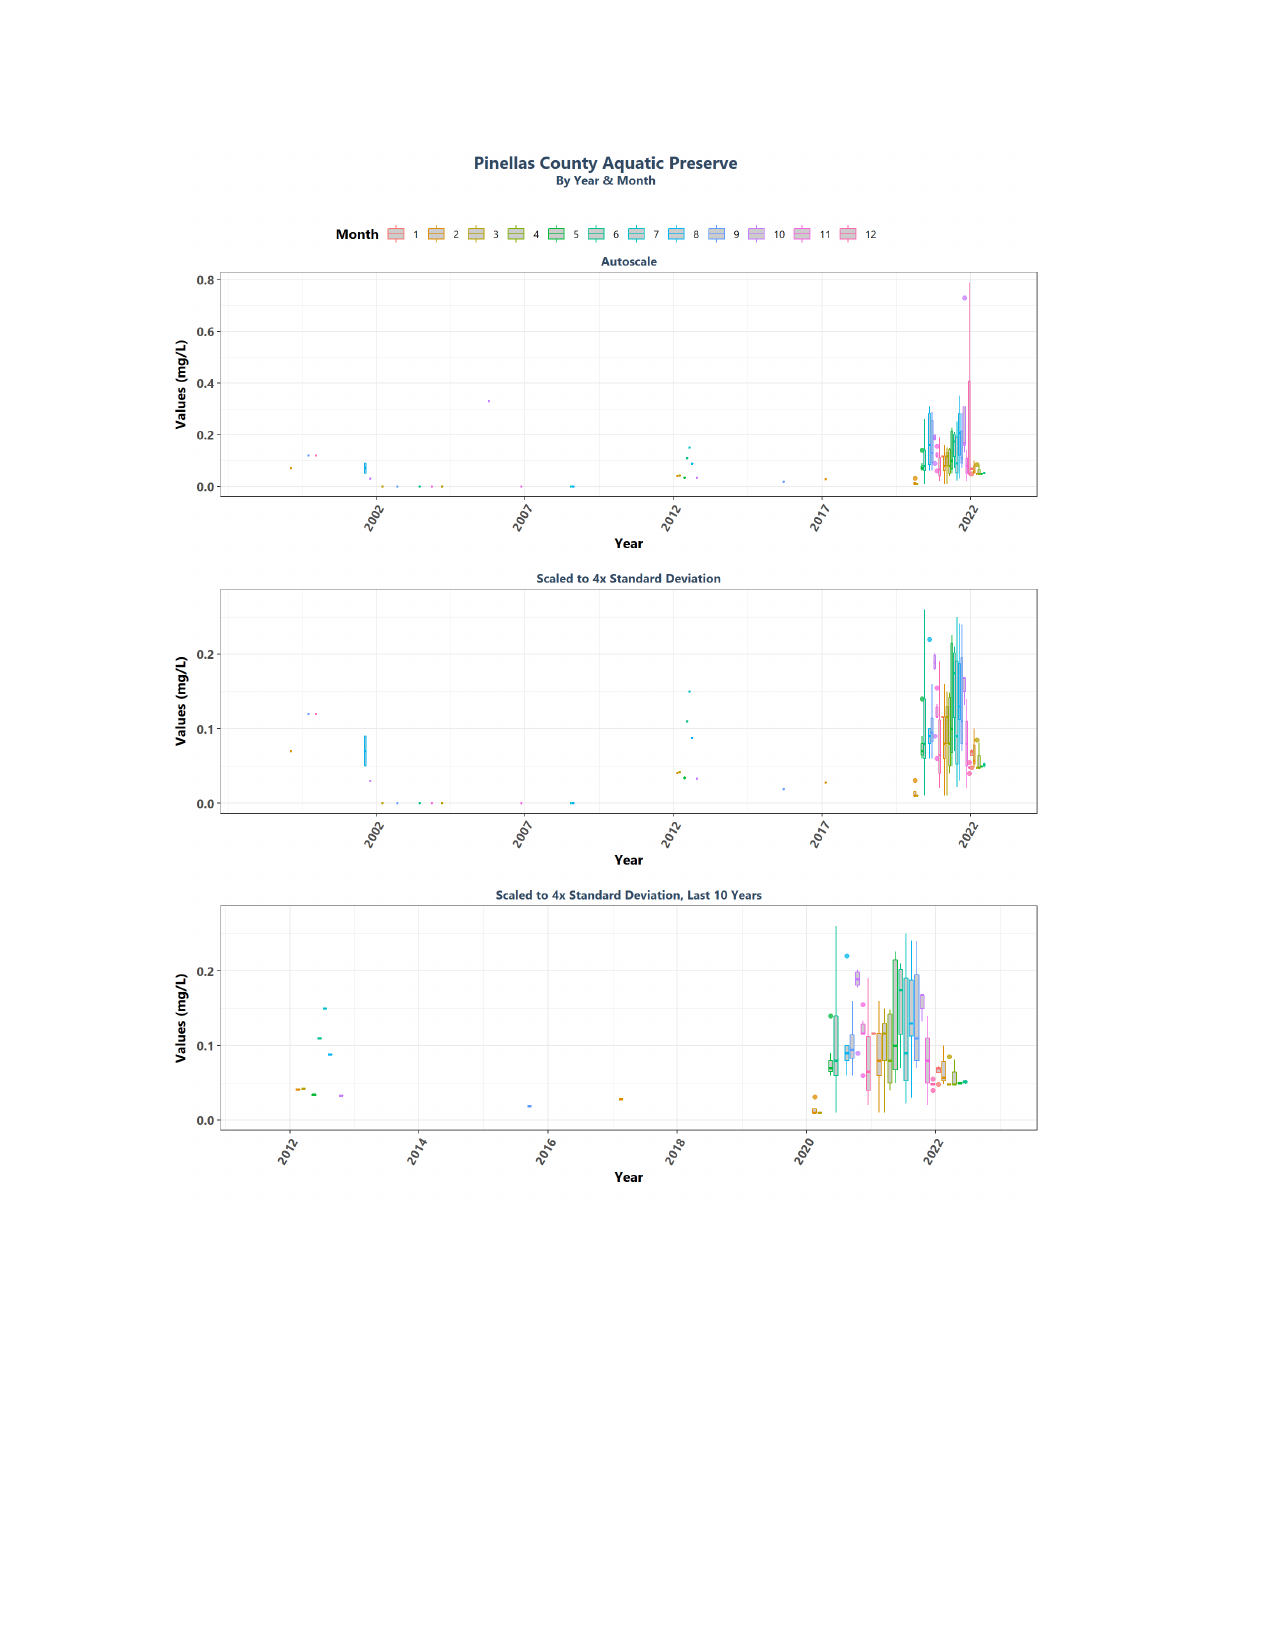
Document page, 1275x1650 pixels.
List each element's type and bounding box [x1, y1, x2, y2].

picture [168, 150, 1044, 1200]
